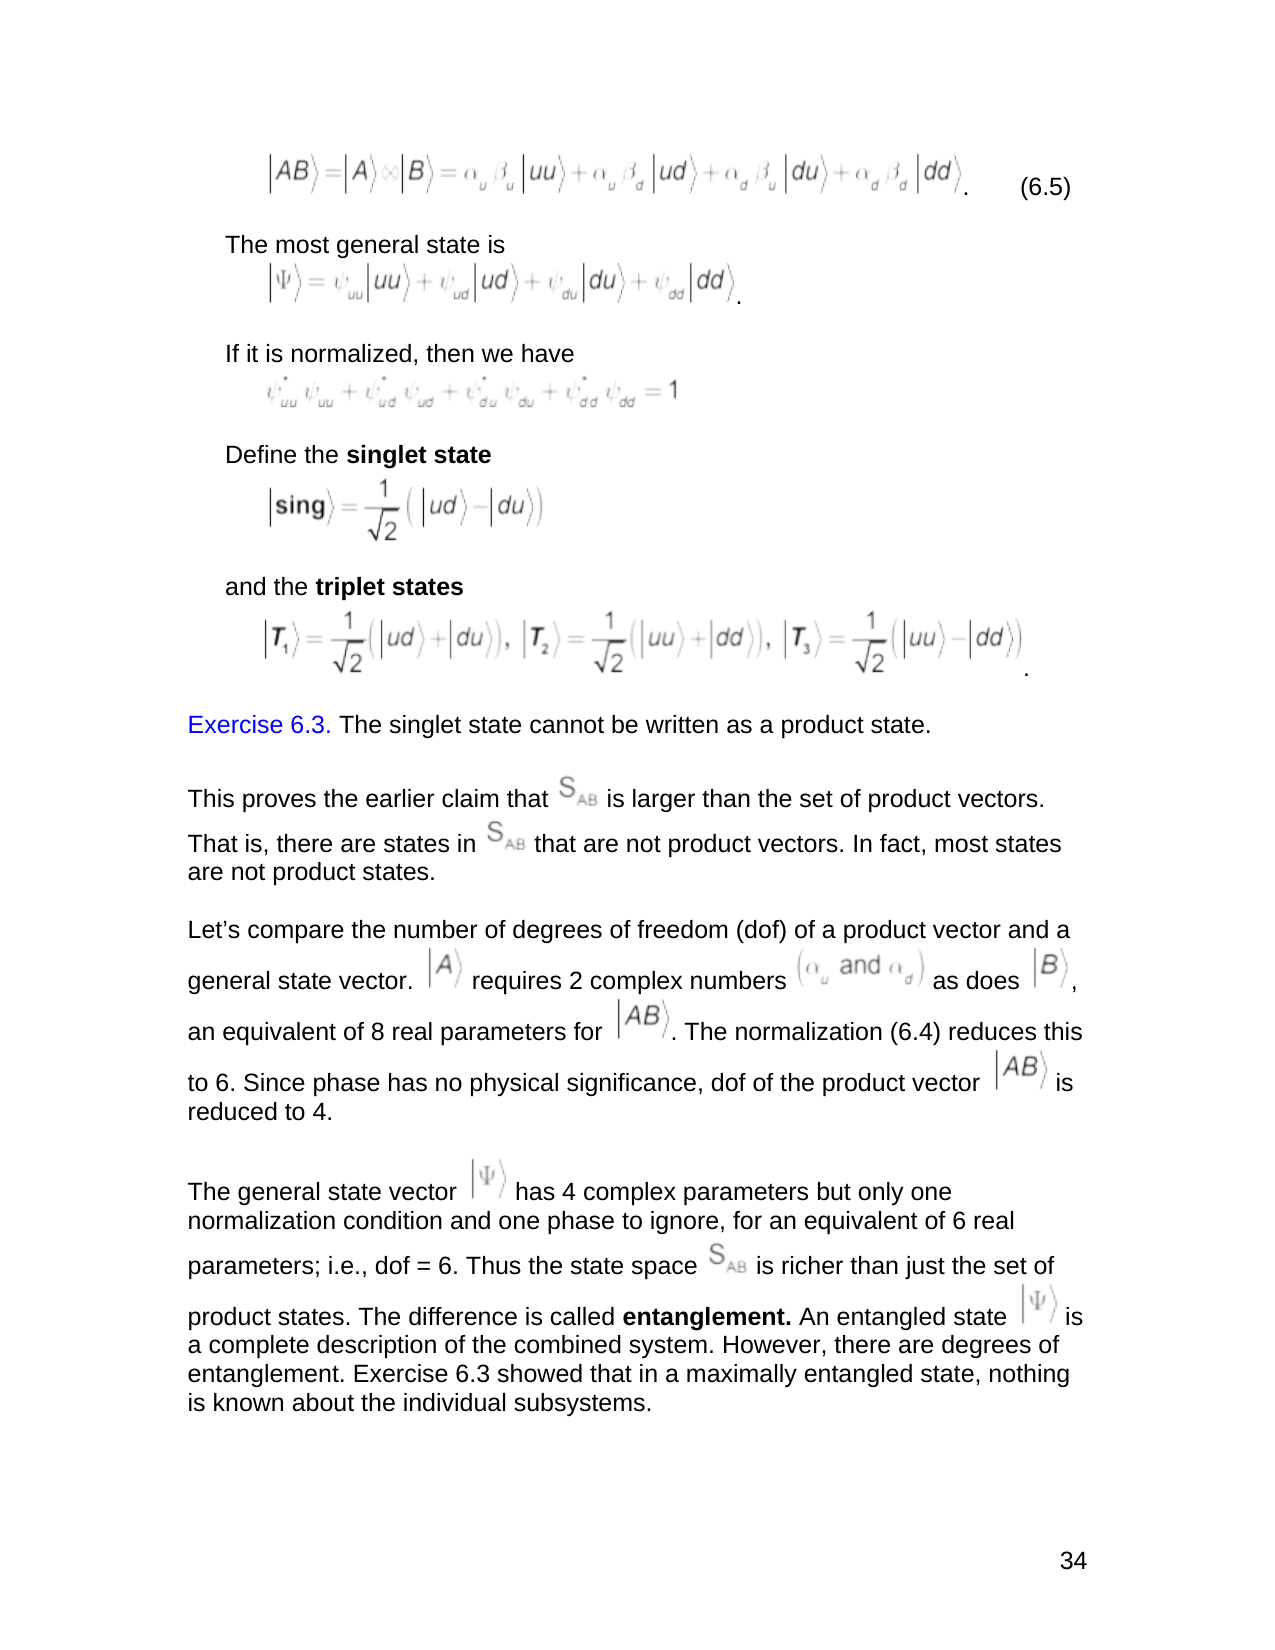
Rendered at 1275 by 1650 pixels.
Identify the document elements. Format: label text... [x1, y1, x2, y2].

text . [225, 259, 1087, 310]
text and the triplet states [225, 572, 1087, 601]
text Define the singlet state [225, 440, 1087, 468]
text If it is normalized, then we have [225, 338, 1087, 367]
text The most general state is [225, 230, 1087, 259]
text . [225, 601, 1087, 681]
text . (6.5) [225, 150, 1087, 201]
text Let’s compare the number of degrees of freedom (dof) of a product vector and a general state vector. requires 2 complex numbers as does , an equivalent of 8 real parameters for . The normalization (6.4) reduces this to 6. Since phase has no physical significance, dof of the product vector is reduced to 4. [187, 915, 1087, 1126]
text The general state vector has 4 complex parameters but only one normalization condition and one phase to ignore, for an equivalent of 6 real parameters; i.e., dof = 6. Thus the state space is richer than just the set of product states. The difference is called entanglement. An entangled state is a complete description of the combined system. However, there are degrees of entanglement. Exercise 6.3 showed that in a maximally entangled state, nothing is known about the individual subsystems. [187, 1154, 1087, 1417]
text This proves the earlier claim that is larger than the set of product vectors. That is, there are states in that are not product vectors. In fact, most states are not product states. [187, 768, 1087, 886]
text Exercise 6.3. The singlet state cannot be written as a product state. [187, 710, 1087, 739]
